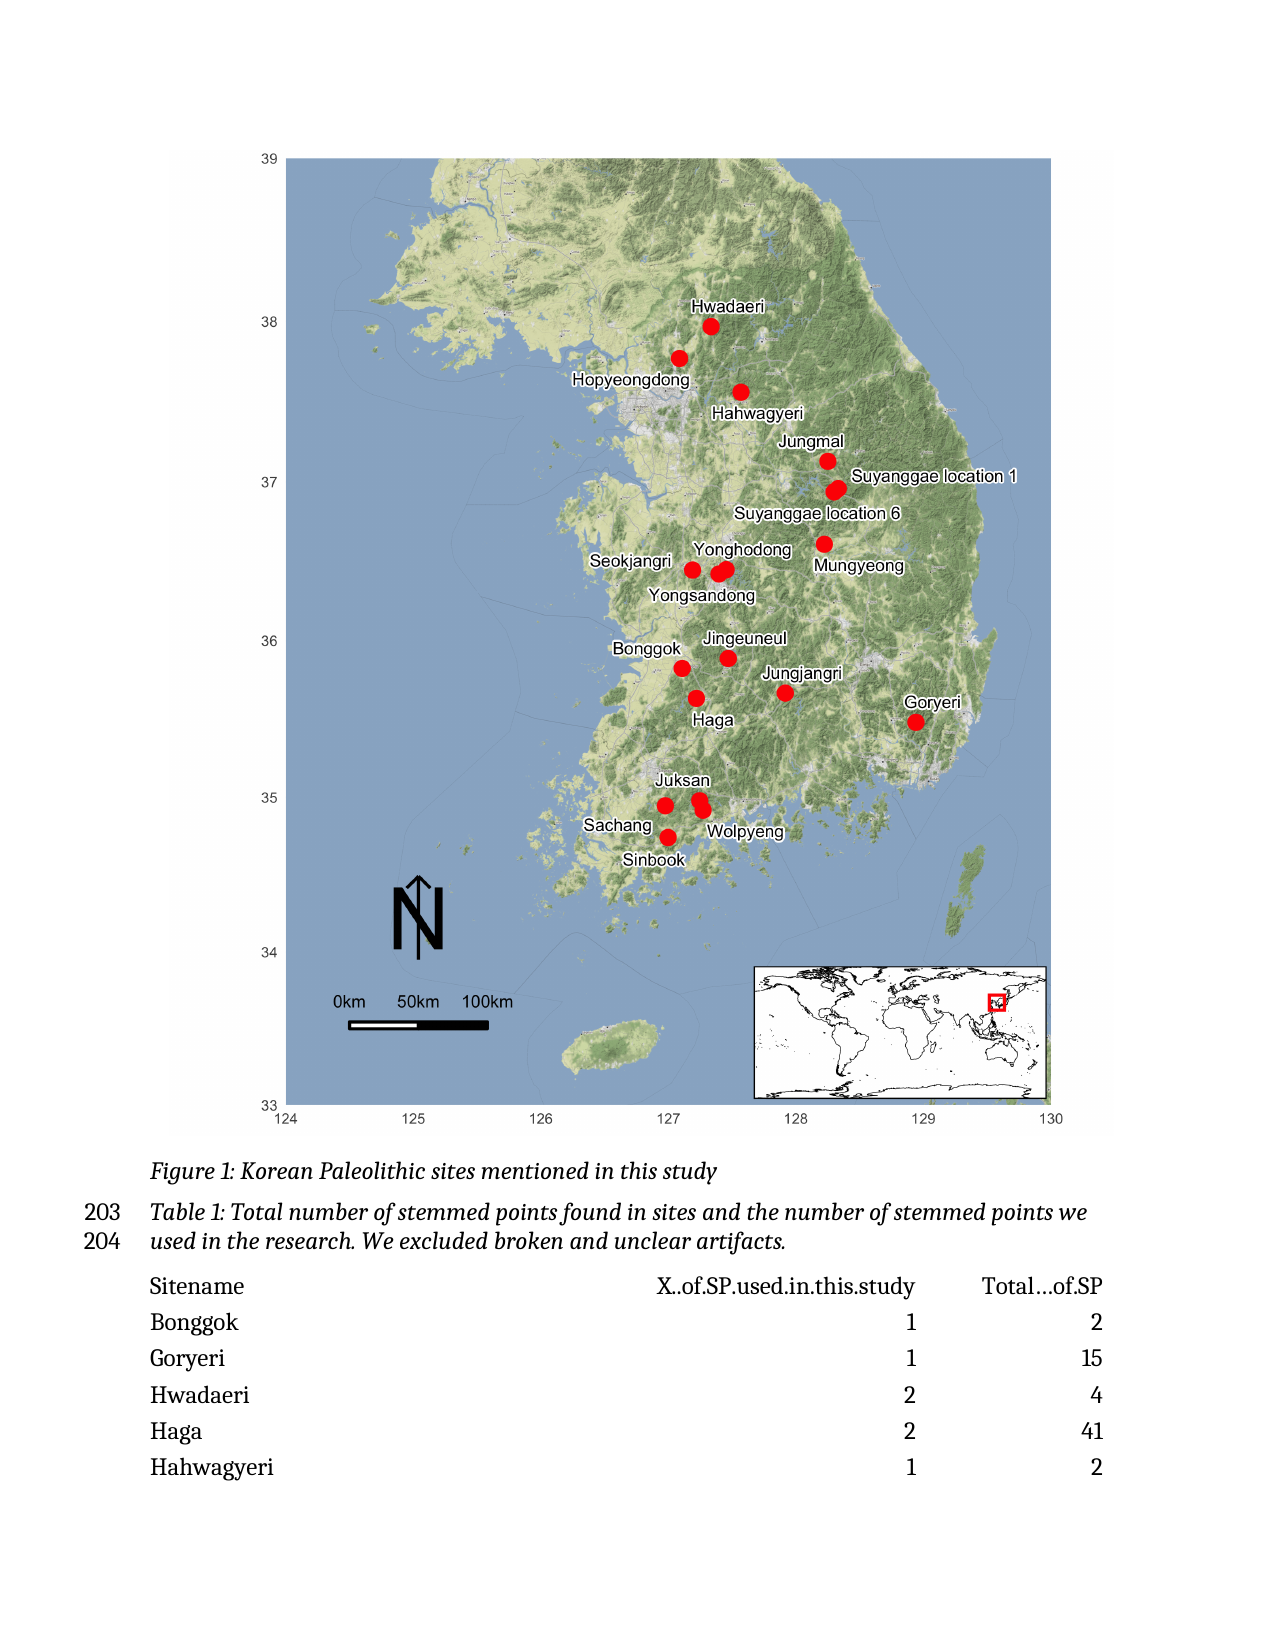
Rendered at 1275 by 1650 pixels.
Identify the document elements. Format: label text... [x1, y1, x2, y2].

table_cell 1 [553, 1341, 927, 1377]
table_cell 15 [927, 1341, 1114, 1377]
table_cell 1 [553, 1449, 927, 1486]
table_header X..of.SP.used.in.this.study [553, 1268, 927, 1304]
table_cell 4 [927, 1377, 1114, 1413]
table_cell 1 [553, 1304, 927, 1341]
table_header Sitename [139, 1268, 553, 1304]
table_cell Goryeri [139, 1341, 553, 1377]
table_header Figure 1: Korean Paleolithic sites mentioned in this study [139, 150, 1114, 1198]
table_cell Bonggok [139, 1304, 553, 1341]
table_cell Hwadaeri [139, 1377, 553, 1413]
table_cell 2 [553, 1377, 927, 1413]
picture [168, 150, 1114, 1136]
text Table 1: Total number of stemmed points found in sites and the number of stemmed points we used in the research. We excluded broken and unclear artifacts. [150, 1198, 1125, 1256]
table_cell Hahwagyeri [139, 1449, 553, 1486]
table_cell 2 [927, 1304, 1114, 1341]
table_header Total…of.SP [927, 1268, 1114, 1304]
table_cell 2 [553, 1413, 927, 1449]
table_cell Haga [139, 1413, 553, 1449]
table_cell 2 [927, 1449, 1114, 1486]
table_cell 41 [927, 1413, 1114, 1449]
